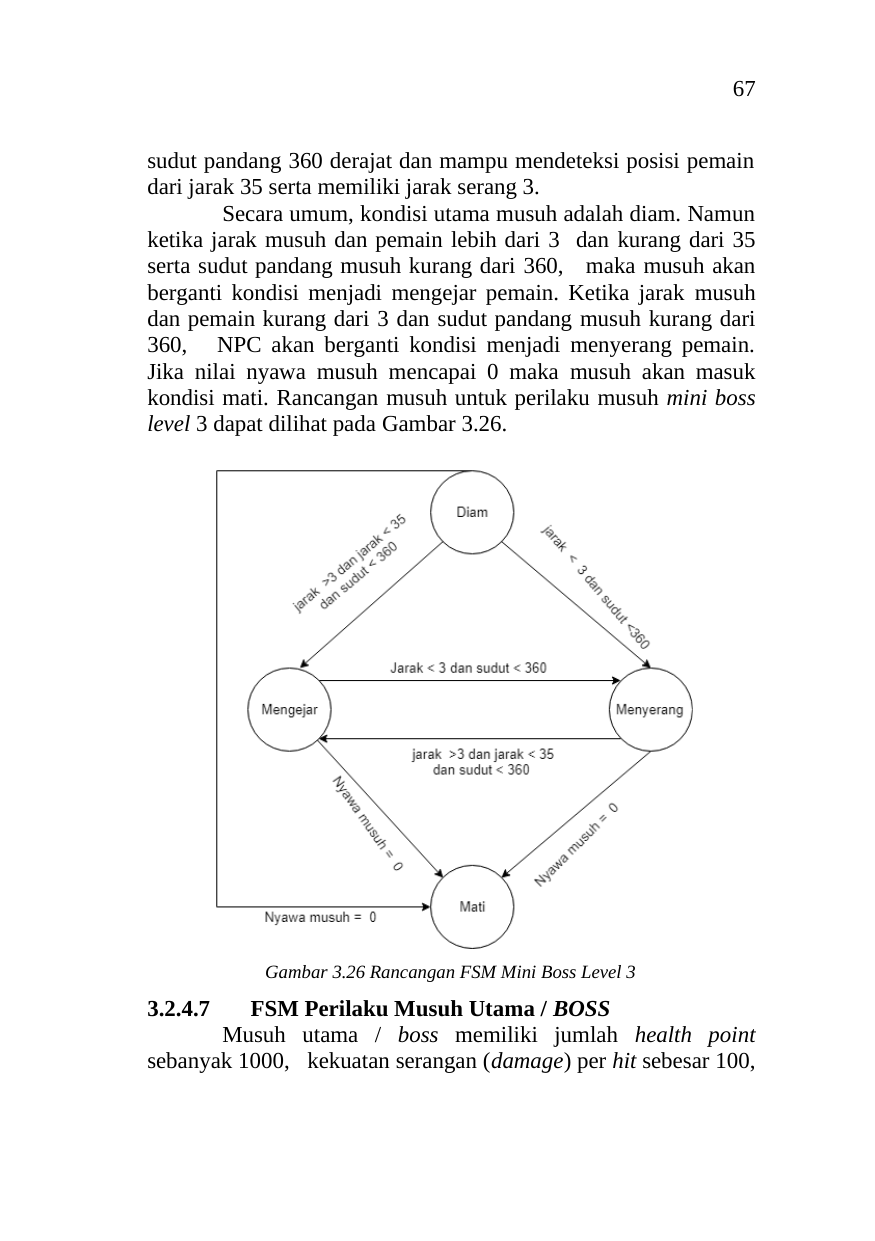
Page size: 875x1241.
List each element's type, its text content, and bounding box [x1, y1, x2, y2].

picture [209, 463, 693, 949]
subtitle FSM Perilaku Musuh Utama / BOSS [147, 995, 756, 1021]
